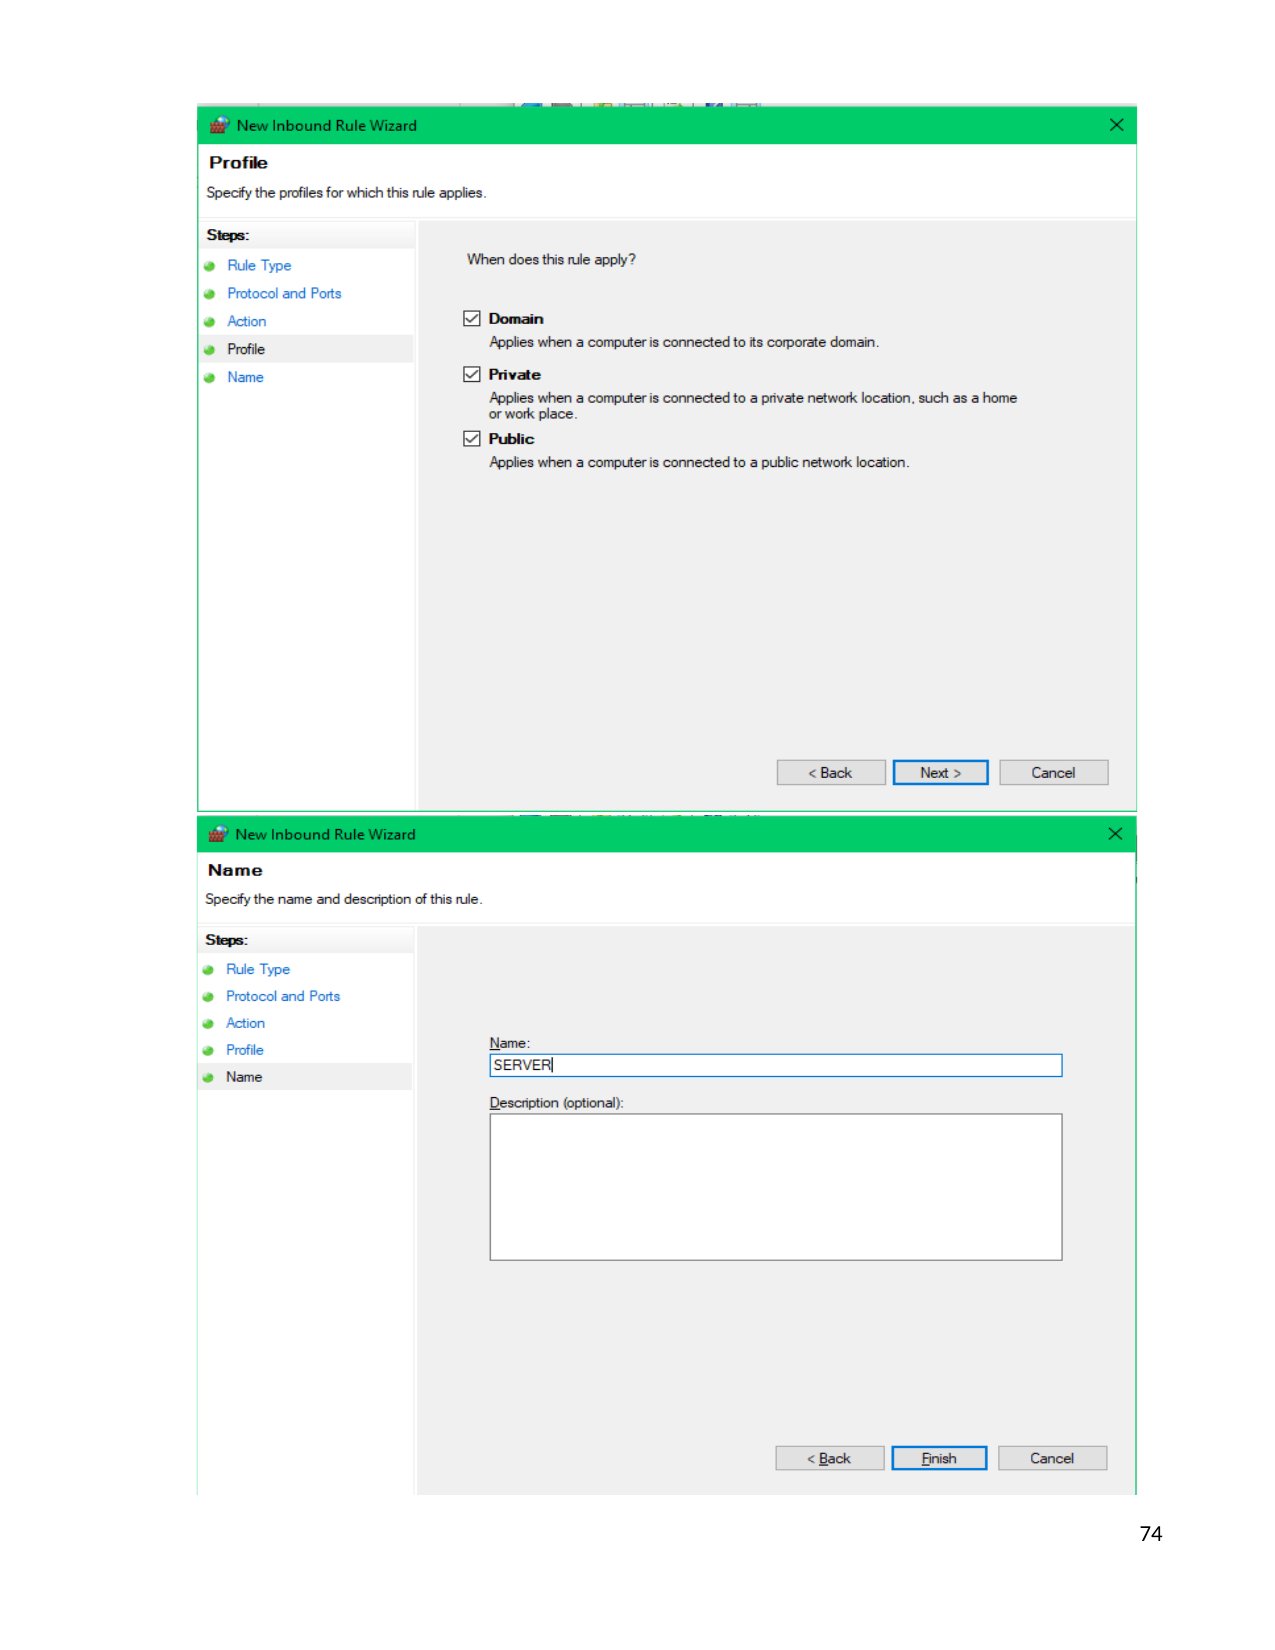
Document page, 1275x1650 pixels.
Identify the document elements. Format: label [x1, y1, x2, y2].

picture [196, 103, 1138, 812]
picture [196, 815, 1138, 1495]
